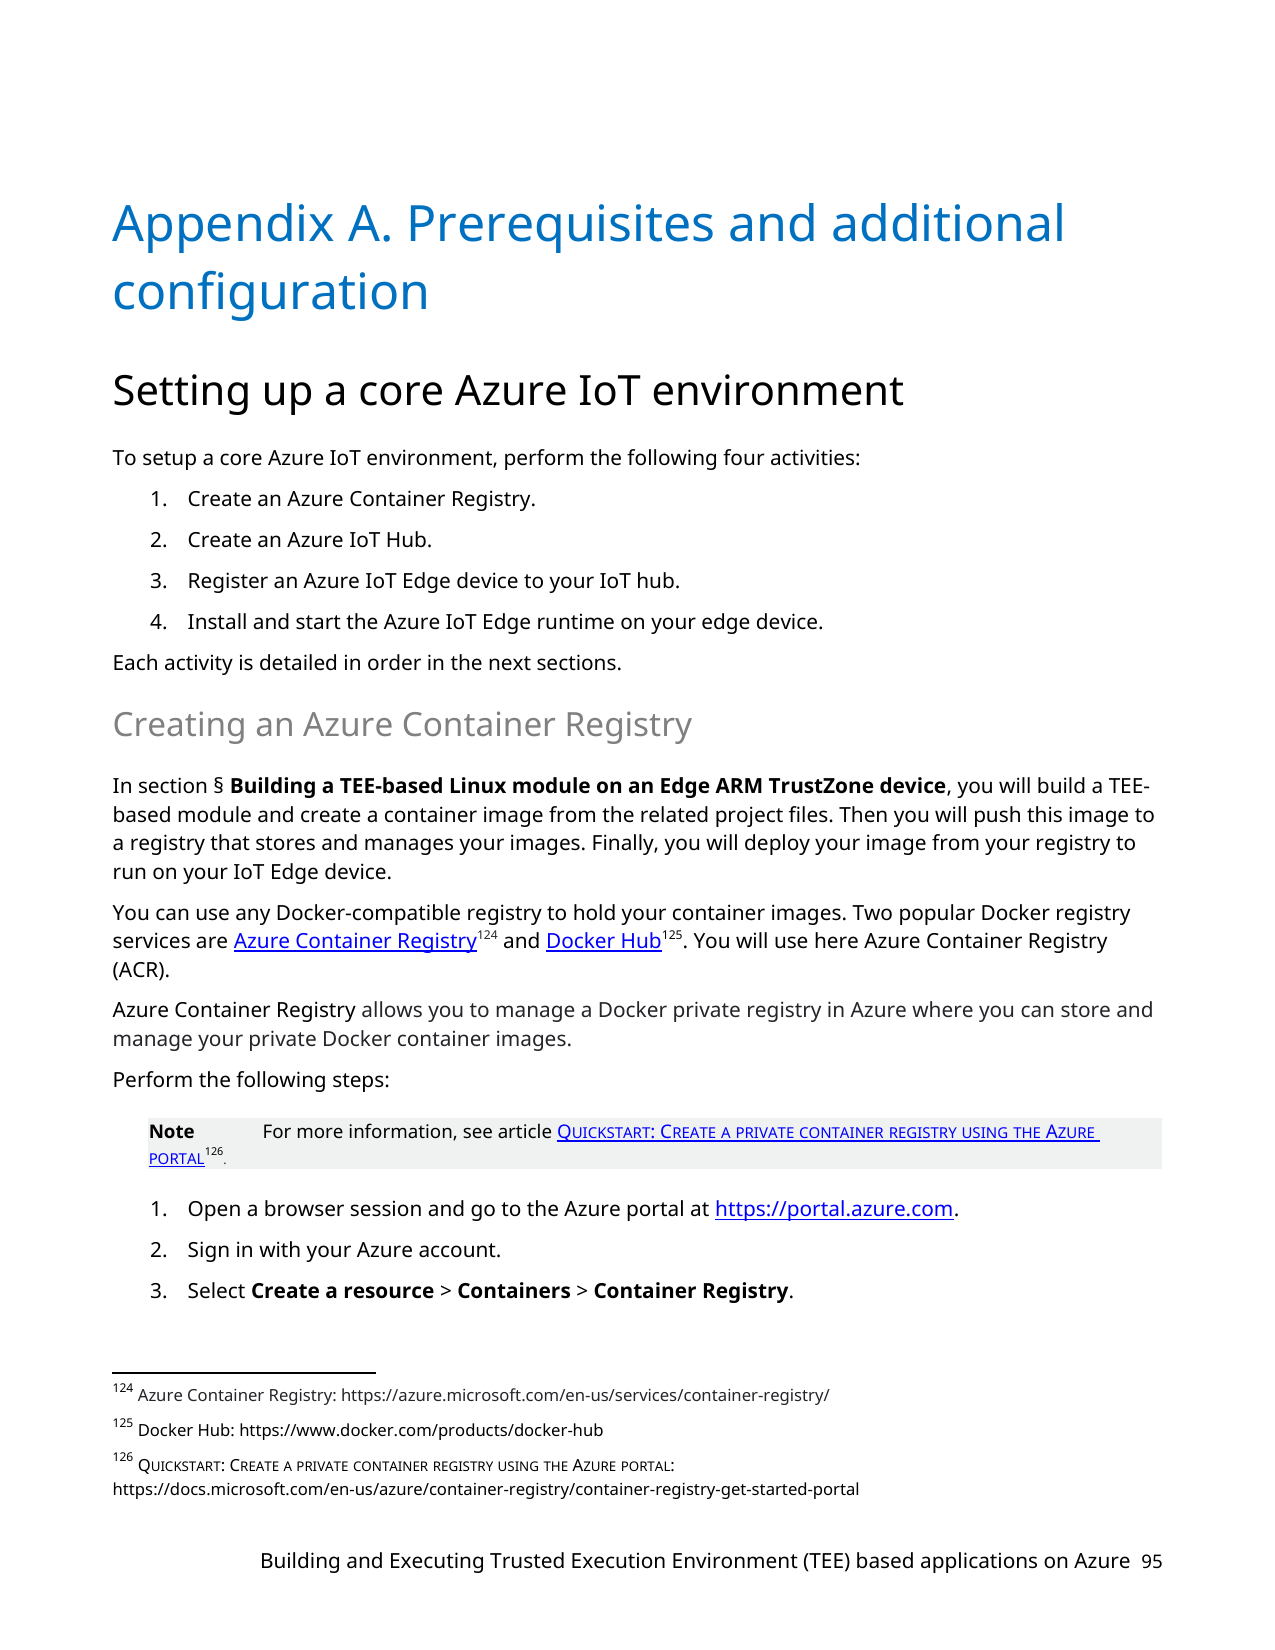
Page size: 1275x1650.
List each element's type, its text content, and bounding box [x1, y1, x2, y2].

subtitle Setting up a core Azure IoT environment [112, 361, 1162, 418]
text In section § Building a TEE-based Linux module on an Edge ARM TrustZone device, you will build a TEE-based module and create a container image from the related project files. Then you will push this image to a registry that stores and manages your images. Finally, you will deploy your image from your registry to run on your IoT Edge device. [112, 772, 1162, 885]
list Sign in with your Azure account. [150, 1235, 1162, 1264]
text Note For more information, see article Quickstart: Create a private container registry using the Azure portal. [148, 1118, 1162, 1169]
text Perform the following steps: [112, 1065, 1162, 1093]
list Open a browser session and go to the Azure portal at https://portal.azure.com. [150, 1194, 1162, 1223]
text You can use any Docker-compatible registry to hold your container images. Two popular Docker registry services are Azure Container Registry and Docker Hub. You will use here Azure Container Registry (ACR). [112, 898, 1162, 983]
list Select Create a resource > Containers > Container Registry. [150, 1276, 1162, 1305]
text Azure Container Registry allows you to manage a Docker private registry in Azure where you can store and manage your private Docker container images. [572, 996, 1162, 1052]
text To setup a core Azure IoT environment, perform the following four activities: [112, 443, 1162, 471]
subtitle Appendix A. Prerequisites and additional configuration [112, 187, 1162, 324]
list Install and start the Azure IoT Edge runtime on your edge device. [150, 607, 1162, 635]
list Create an Azure Container Registry. [150, 484, 1162, 512]
text Each activity is detailed in order in the next sections. [112, 648, 1162, 676]
subtitle Creating an Azure Container Registry [112, 701, 1162, 747]
list Register an Azure IoT Edge device to your IoT hub. [150, 566, 1162, 594]
list Create an Azure IoT Hub. [150, 525, 1162, 553]
